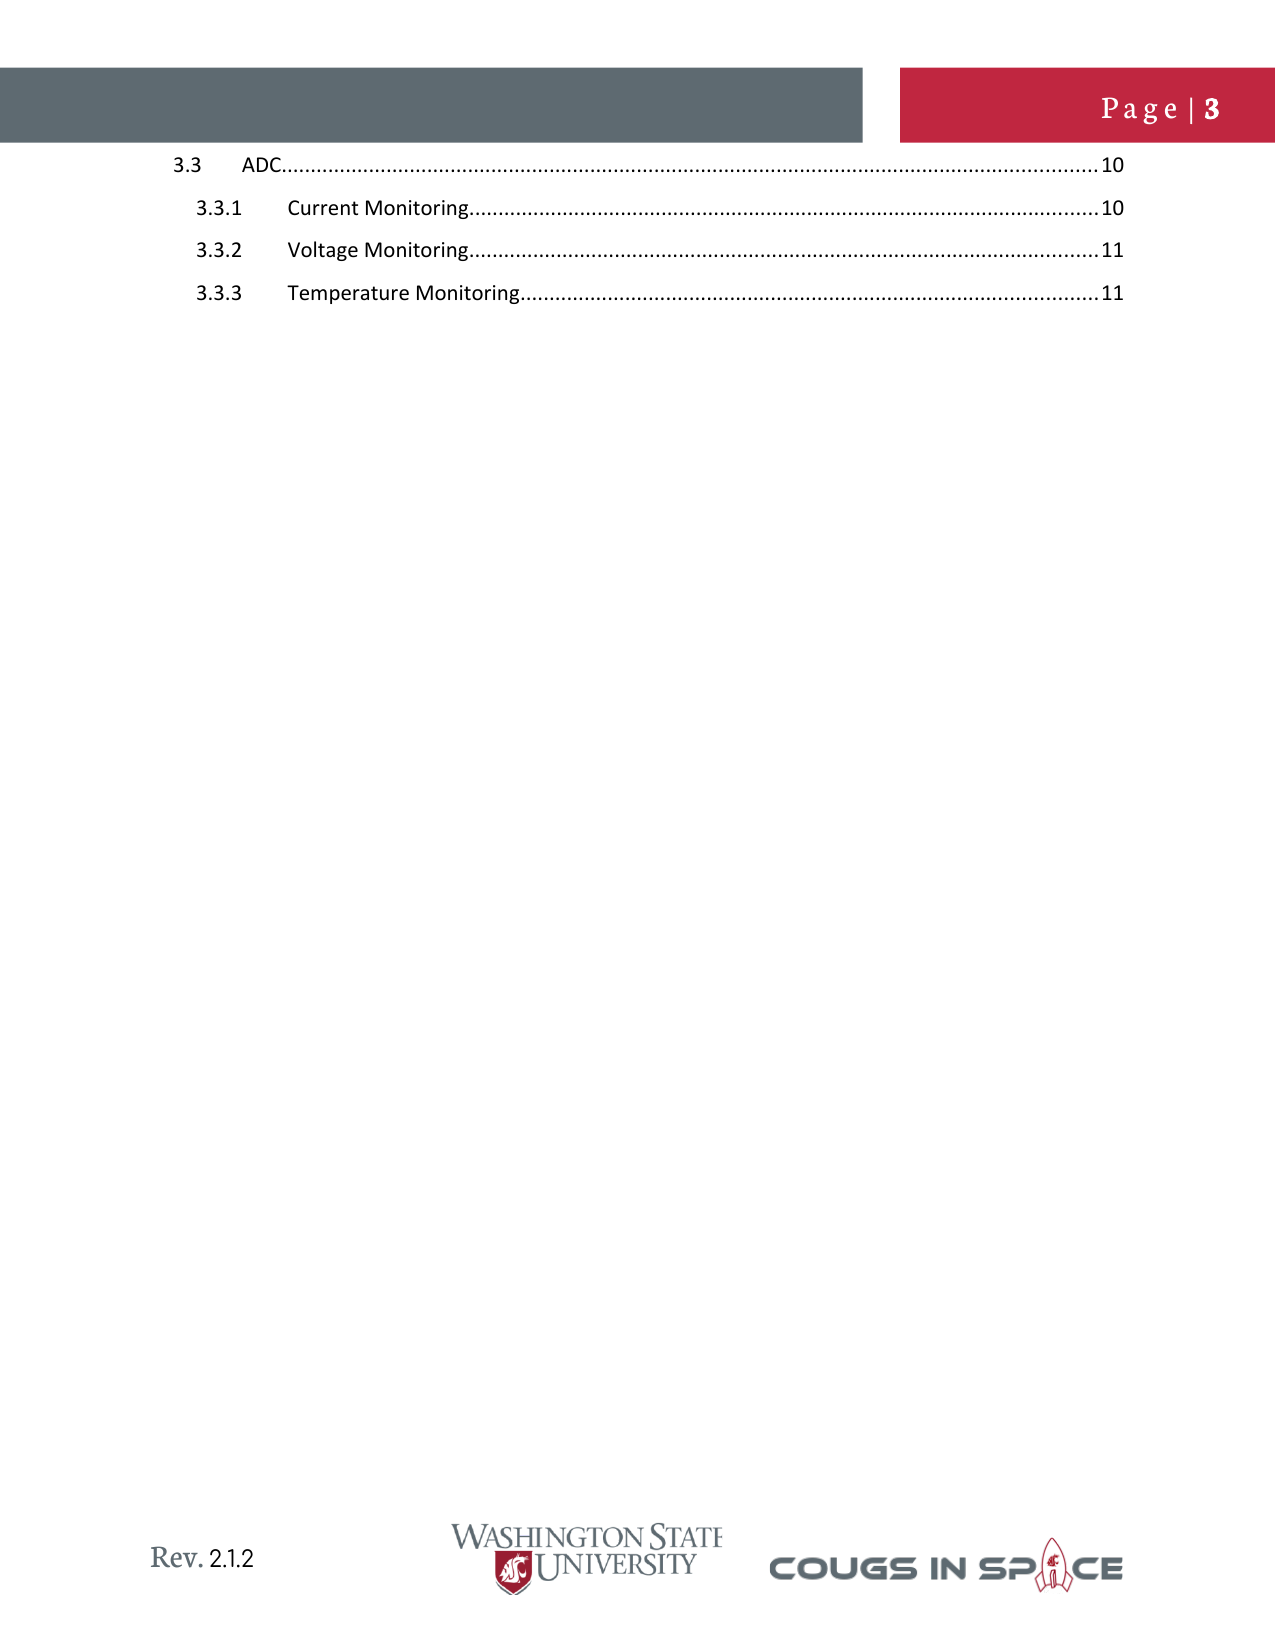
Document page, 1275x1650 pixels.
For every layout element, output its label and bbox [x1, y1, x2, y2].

picture [769, 1537, 1123, 1594]
picture [450, 1522, 723, 1595]
